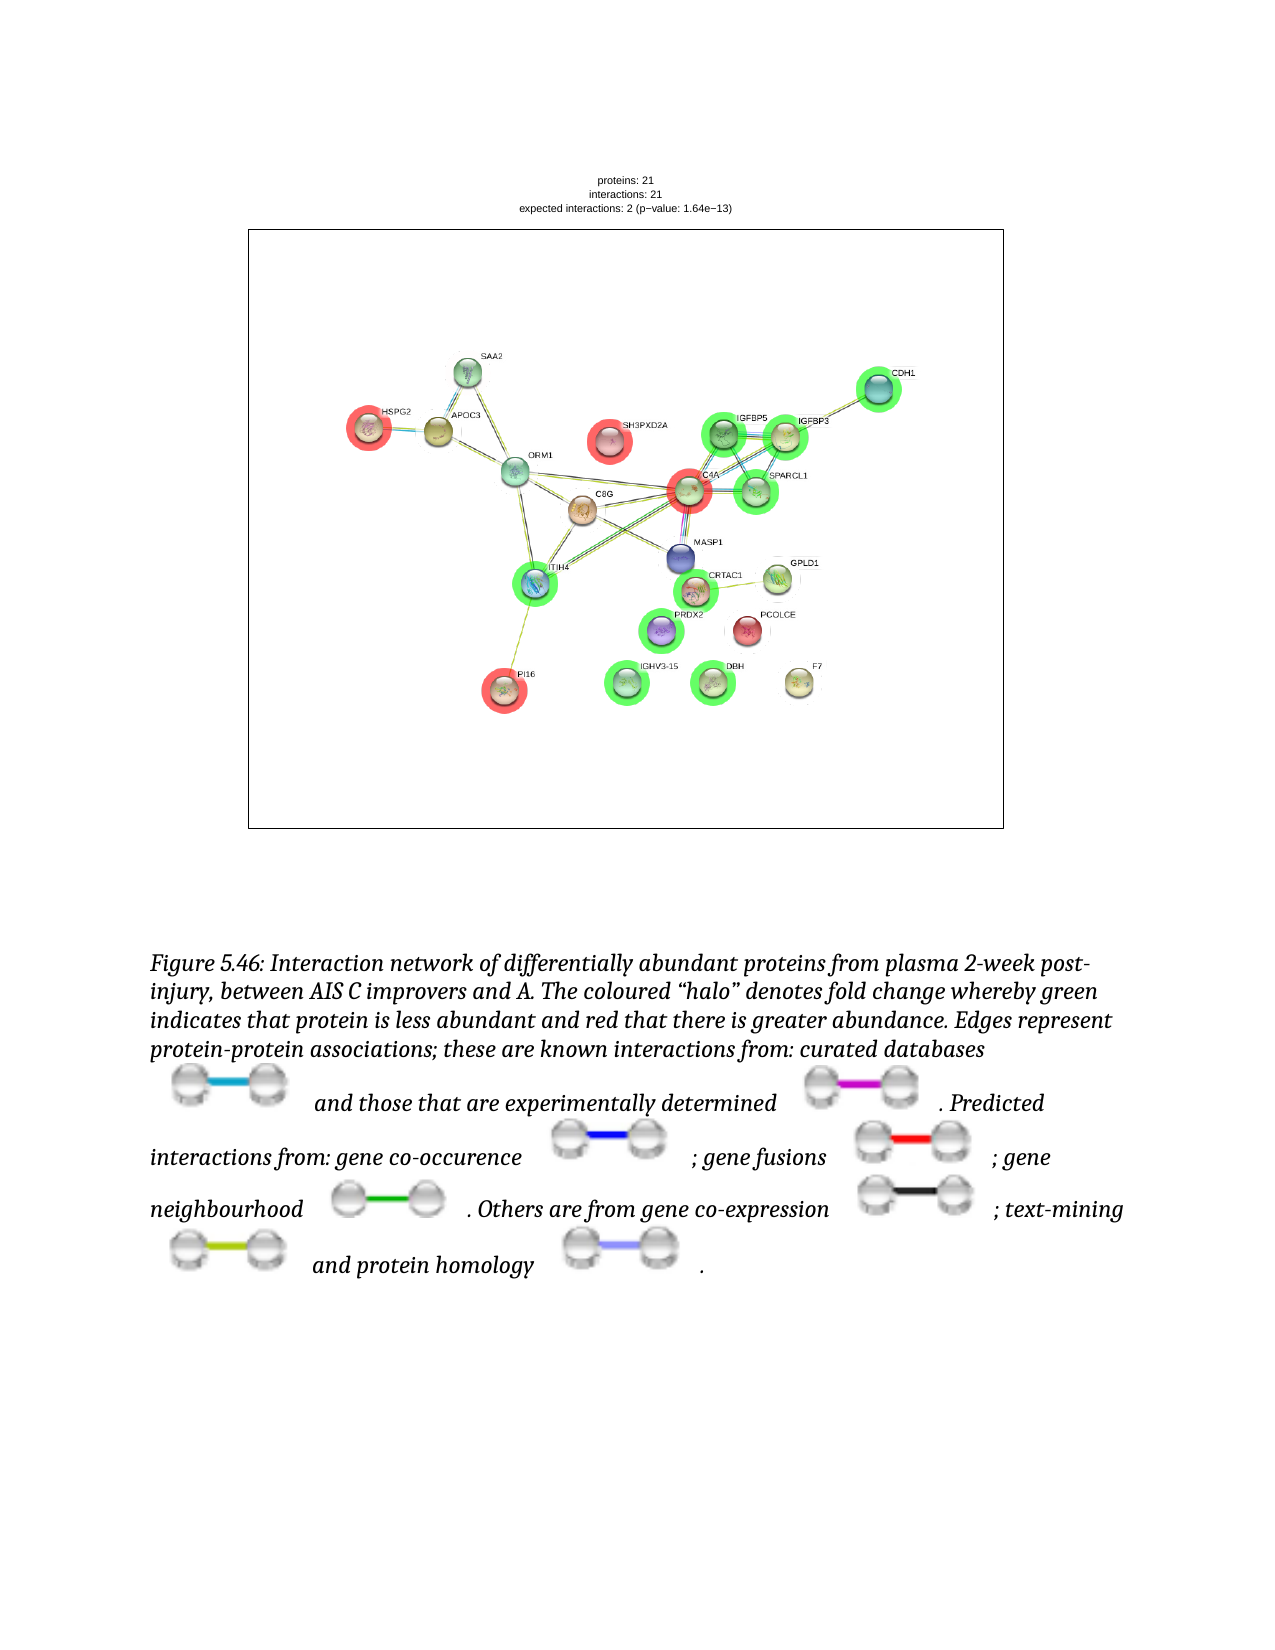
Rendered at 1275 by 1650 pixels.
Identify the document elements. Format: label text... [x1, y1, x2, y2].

picture [328, 1178, 449, 1218]
picture [850, 1119, 974, 1166]
picture [546, 1117, 674, 1166]
picture [168, 1063, 290, 1112]
picture [854, 1171, 976, 1218]
picture [558, 1223, 682, 1274]
picture [801, 1065, 921, 1112]
text Figure 5.46: Interaction network of differentially abundant proteins from plasma 2-week post-injury, between AIS C improvers and A. The coloured “halo” denotes fold change whereby green indicates that protein is less abundant and red that there is greater abundance. Edges represent protein-protein associations; these are known interactions from: curated databases and those that are experimentally determined . Predicted interactions from: gene co-occurence ; gene fusions ; gene neighbourhood . Others are from gene co-expression ; text-mining and protein homology . [150, 948, 1125, 1280]
picture [168, 1226, 288, 1274]
